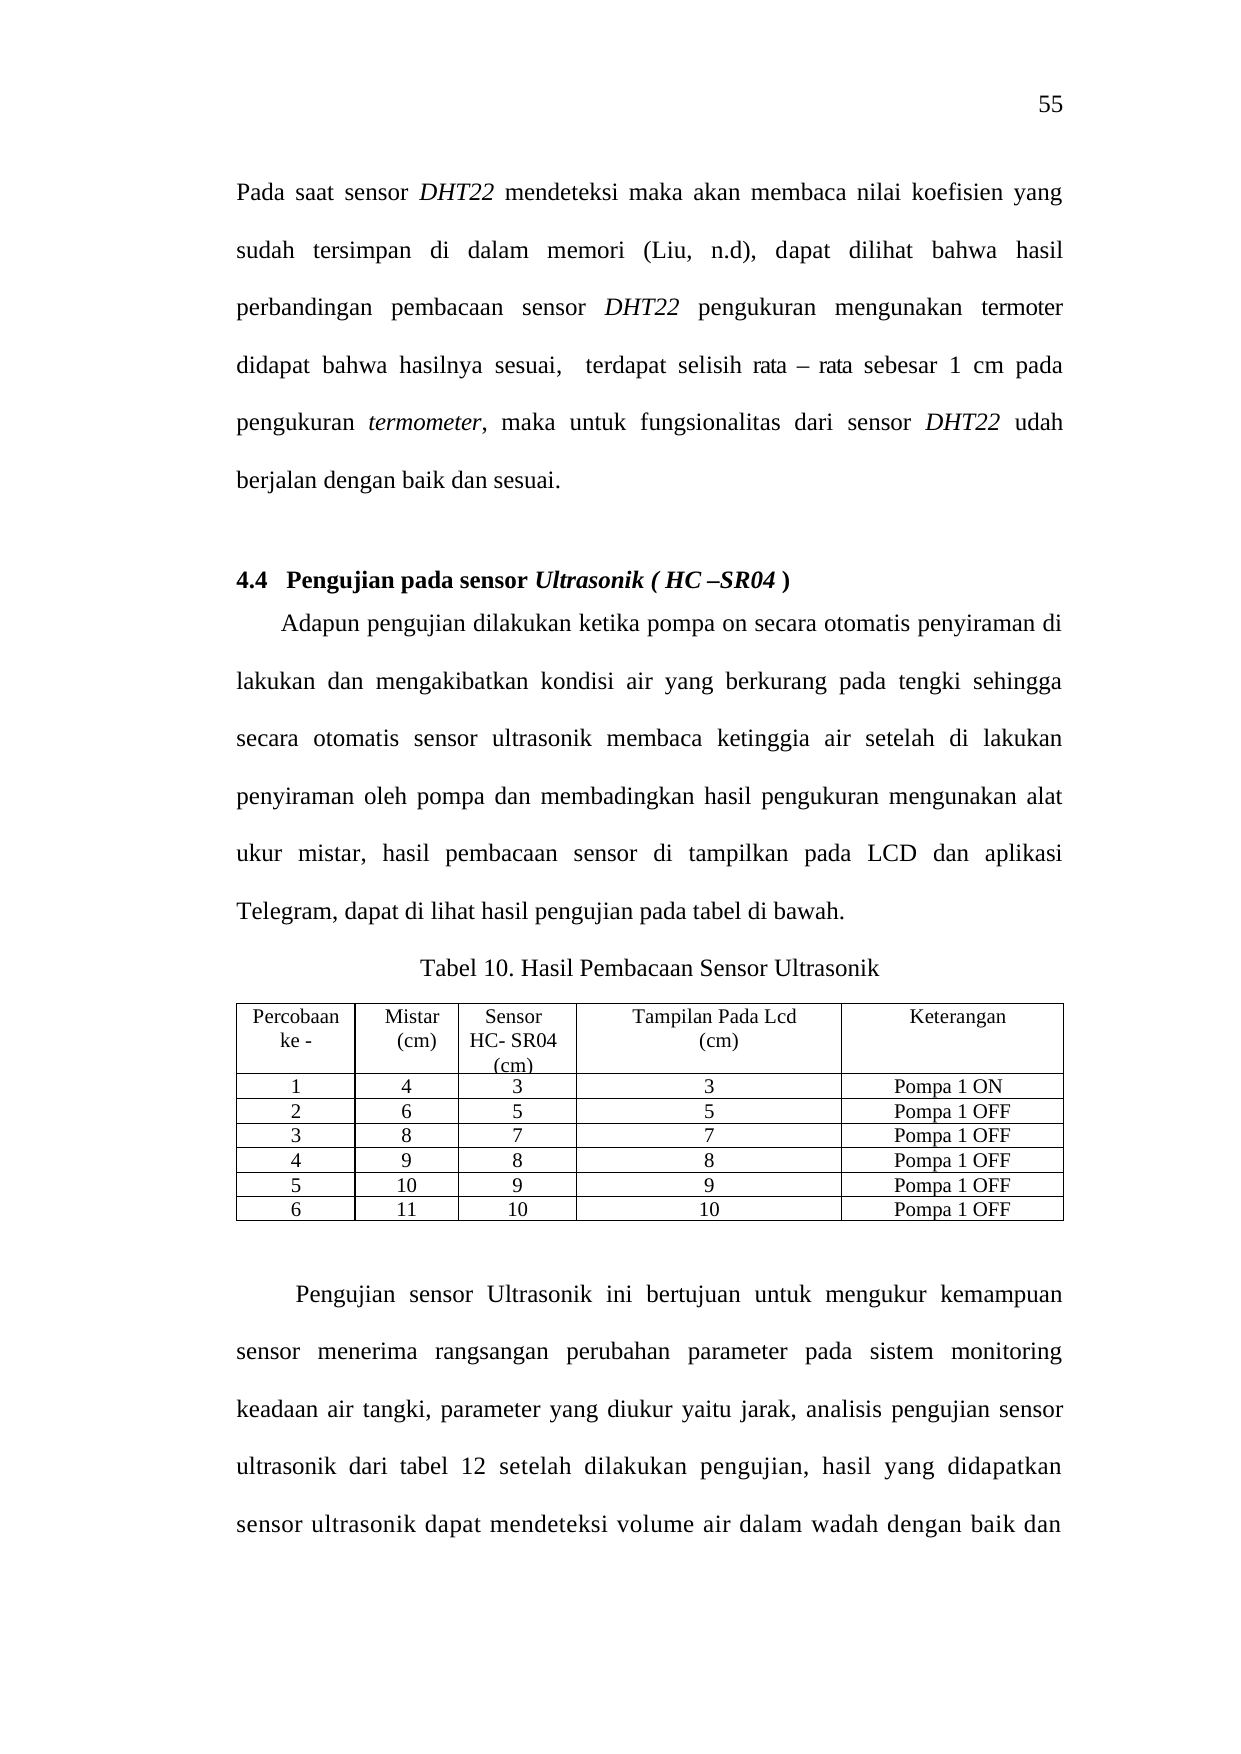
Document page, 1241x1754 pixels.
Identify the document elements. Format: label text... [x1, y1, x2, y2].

table_cell 4 [356, 1074, 458, 1098]
table_cell 10 [577, 1197, 841, 1220]
table_cell Pompa 1 OFF [842, 1197, 1063, 1220]
text Adapun pengujian dilakukan ketika pompa on secara otomatis penyiraman di lakukan dan mengakibatkan kondisi air yang berkurang pada tengki sehingga secara otomatis sensor ultrasonik membaca ketinggia air setelah di lakukan penyiraman oleh pompa dan membadingkan hasil pengukuran mengunakan alat ukur mistar, hasil pembacaan sensor di tampilkan pada LCD dan aplikasi Telegram, dapat di lihat hasil pengujian pada tabel di bawah. [236, 608, 1063, 925]
table_cell Pompa 1 OFF [842, 1173, 1063, 1196]
table_cell 11 [356, 1197, 458, 1220]
table_cell 3 [237, 1124, 354, 1147]
table_cell Pompa 1 ON [842, 1074, 1063, 1098]
table_header Percobaan ke - [237, 1004, 354, 1073]
table_cell 7 [459, 1124, 576, 1147]
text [236, 177, 1063, 493]
table_cell 5 [237, 1173, 354, 1196]
table_cell 8 [459, 1148, 576, 1172]
table_header Keterangan [842, 1004, 1063, 1073]
table_cell 10 [356, 1173, 458, 1196]
table_cell 2 [237, 1099, 354, 1122]
table_cell Pompa 1 OFF [842, 1124, 1063, 1147]
table_cell Pompa 1 OFF [842, 1099, 1063, 1122]
table_cell 5 [459, 1099, 576, 1122]
table_cell 10 [459, 1197, 576, 1220]
table_cell 5 [577, 1099, 841, 1122]
subtitle 4.4 Pengujian pada sensor Ultrasonik ( HC –SR04 ) [236, 565, 1063, 594]
table_cell 9 [459, 1173, 576, 1196]
table_header Mistar (cm) [356, 1004, 458, 1073]
table_cell 9 [577, 1173, 841, 1196]
table_cell 7 [577, 1124, 841, 1147]
table_cell 1 [237, 1074, 354, 1098]
table_cell 6 [237, 1197, 354, 1220]
table_header Tampilan Pada Lcd (cm) [577, 1004, 841, 1073]
table_cell 3 [577, 1074, 841, 1098]
table_cell 4 [237, 1148, 354, 1172]
table_header Sensor HC- SR04 (cm) [459, 1004, 576, 1073]
table_cell 9 [356, 1148, 458, 1172]
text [236, 1279, 1063, 1537]
table_cell 6 [356, 1099, 458, 1122]
table_cell 3 [459, 1074, 576, 1098]
table_cell Pompa 1 OFF [842, 1148, 1063, 1172]
table_cell 8 [577, 1148, 841, 1172]
table_cell 8 [356, 1124, 458, 1147]
